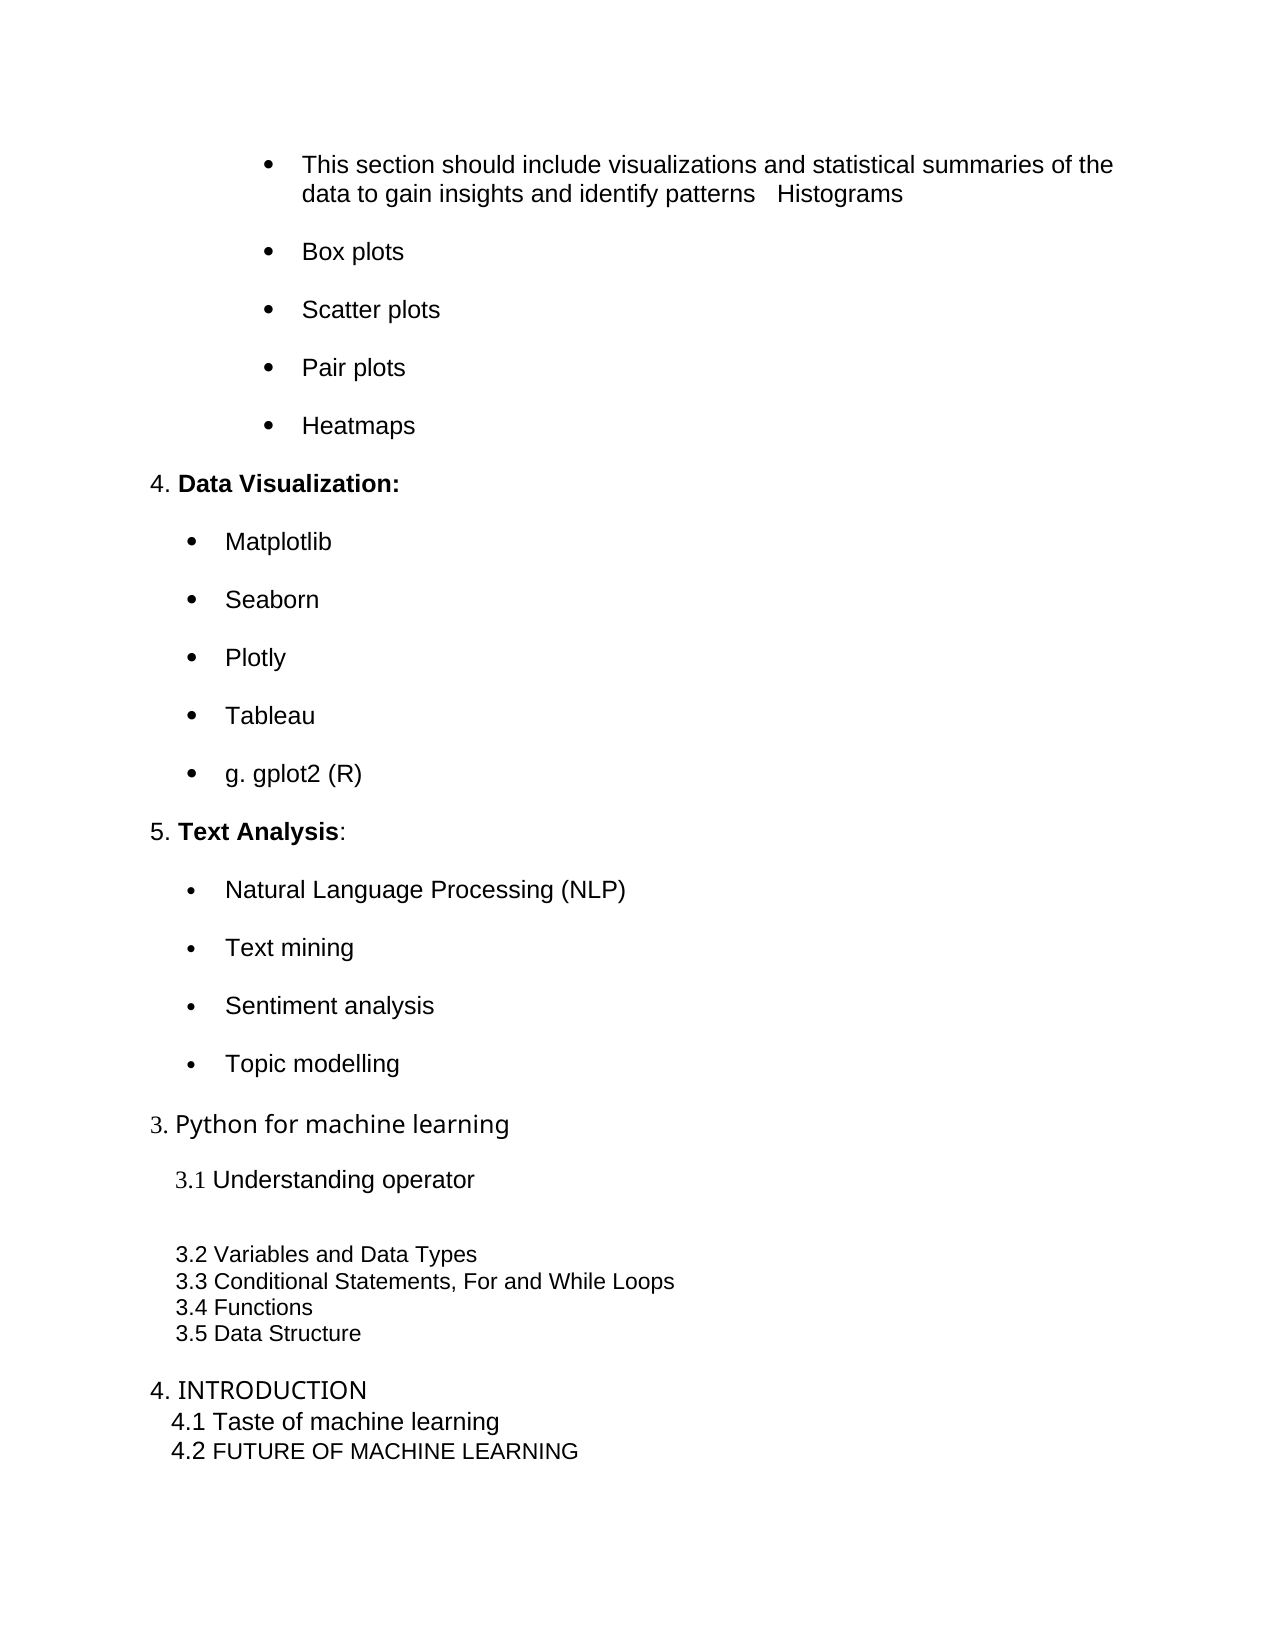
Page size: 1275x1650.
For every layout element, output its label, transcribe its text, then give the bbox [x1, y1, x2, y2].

text 3.5 Data Structure [150, 1320, 1125, 1347]
text 4. INTRODUCTION [150, 1373, 1125, 1407]
list Topic modelling [187, 1048, 1125, 1077]
list Sentiment analysis [187, 991, 1125, 1019]
list Plotly [187, 643, 1125, 672]
text 4.2 FUTURE OF MACHINE LEARNING [150, 1436, 1125, 1464]
text 3.2 Variables and Data Types [150, 1241, 1125, 1268]
list Heatmaps [264, 411, 1125, 440]
list g. gplot2 (R) [187, 759, 1125, 788]
text 4. Data Visualization: [150, 469, 1125, 498]
list Seaborn [187, 585, 1125, 614]
text 5. Text Analysis: [150, 817, 1125, 846]
list Pair plots [264, 353, 1125, 382]
text 3.1 Understanding operator [150, 1166, 1125, 1194]
list This section should include visualizations and statistical summaries of the data to gain insights and identify patterns Histograms [264, 150, 1125, 208]
text 3. Python for machine learning [150, 1106, 1125, 1141]
text 3.3 Conditional Statements, For and While Loops [150, 1268, 1125, 1294]
text 3.4 Functions [150, 1294, 1125, 1320]
list Tableau [187, 701, 1125, 730]
list Scatter plots [264, 295, 1125, 324]
list Box plots [264, 237, 1125, 266]
list Matplotlib [187, 527, 1125, 556]
text 4.1 Taste of machine learning [150, 1407, 1125, 1436]
list Natural Language Processing (NLP) [187, 875, 1125, 903]
list Text mining [187, 933, 1125, 961]
